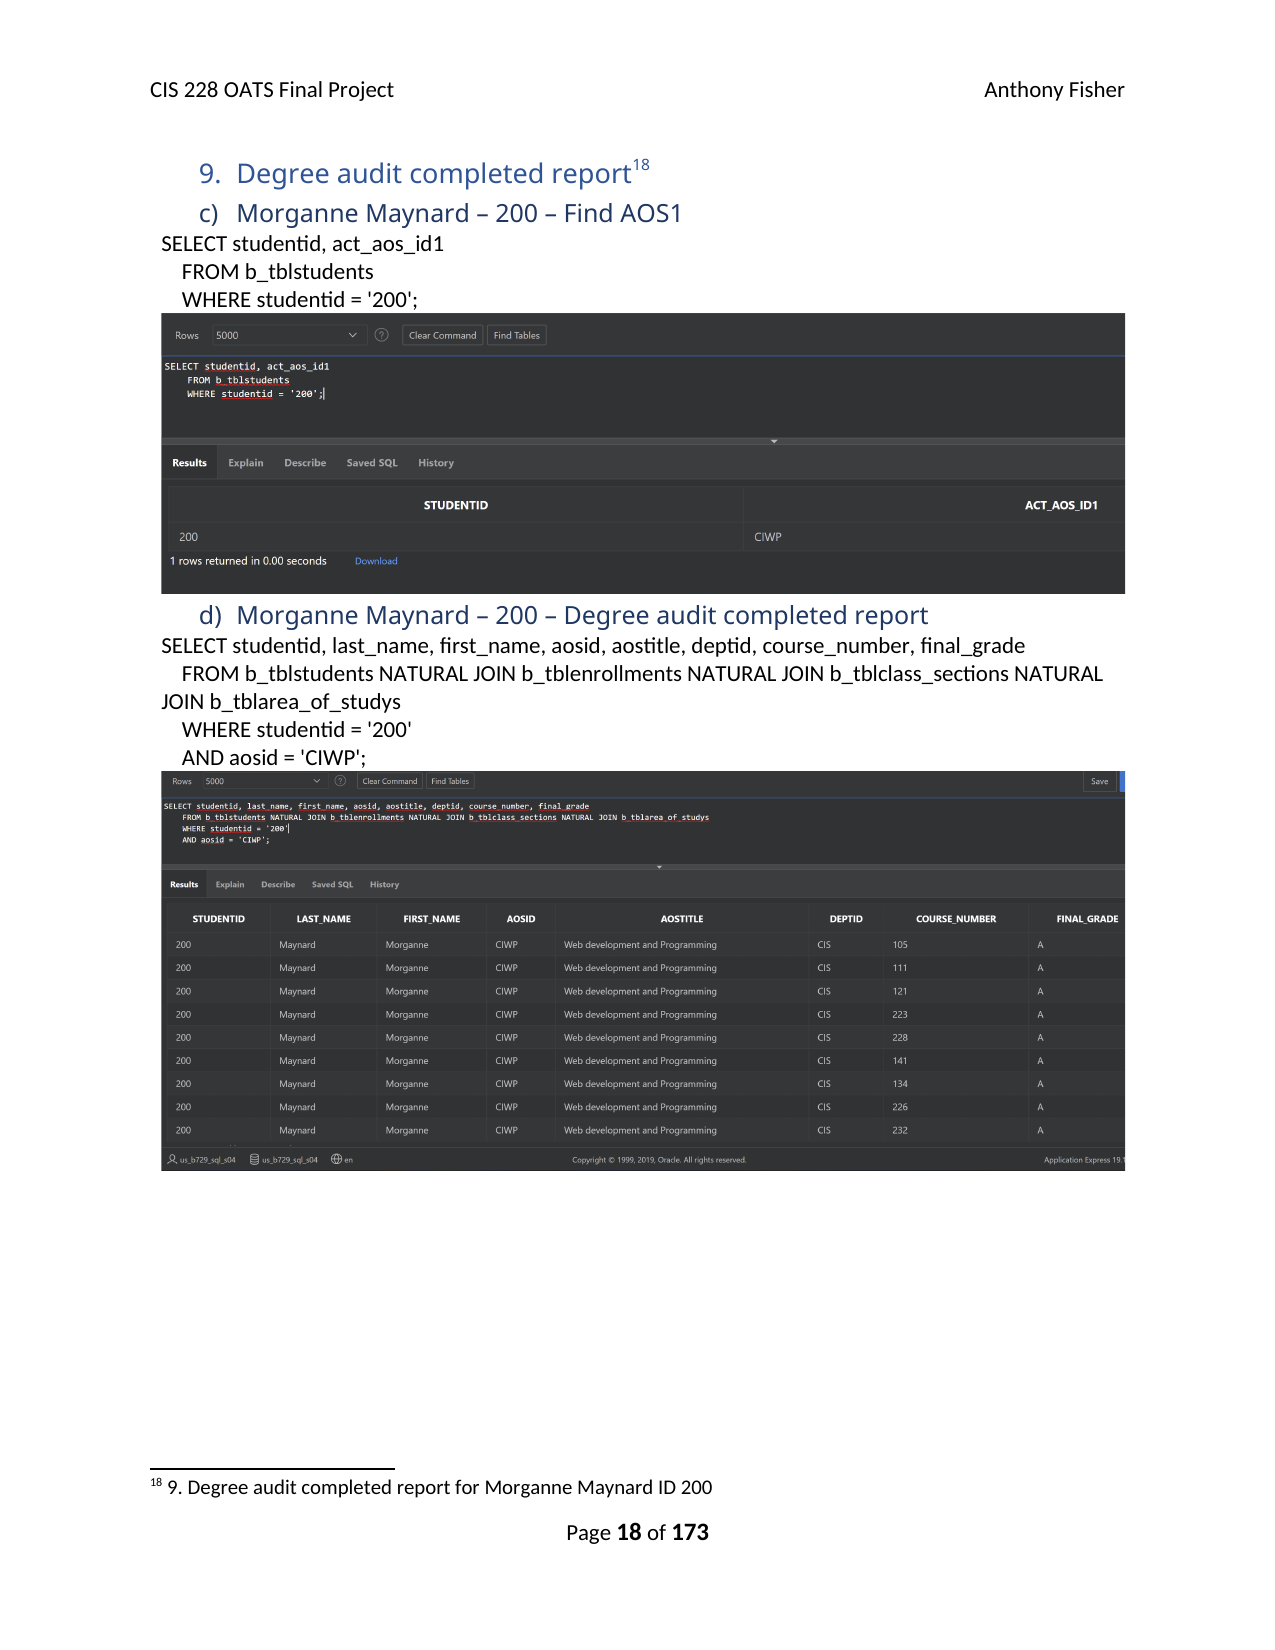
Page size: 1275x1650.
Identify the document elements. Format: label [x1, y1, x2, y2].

picture [161, 771, 1125, 1171]
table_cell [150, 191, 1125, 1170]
picture [161, 313, 1125, 594]
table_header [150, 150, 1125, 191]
